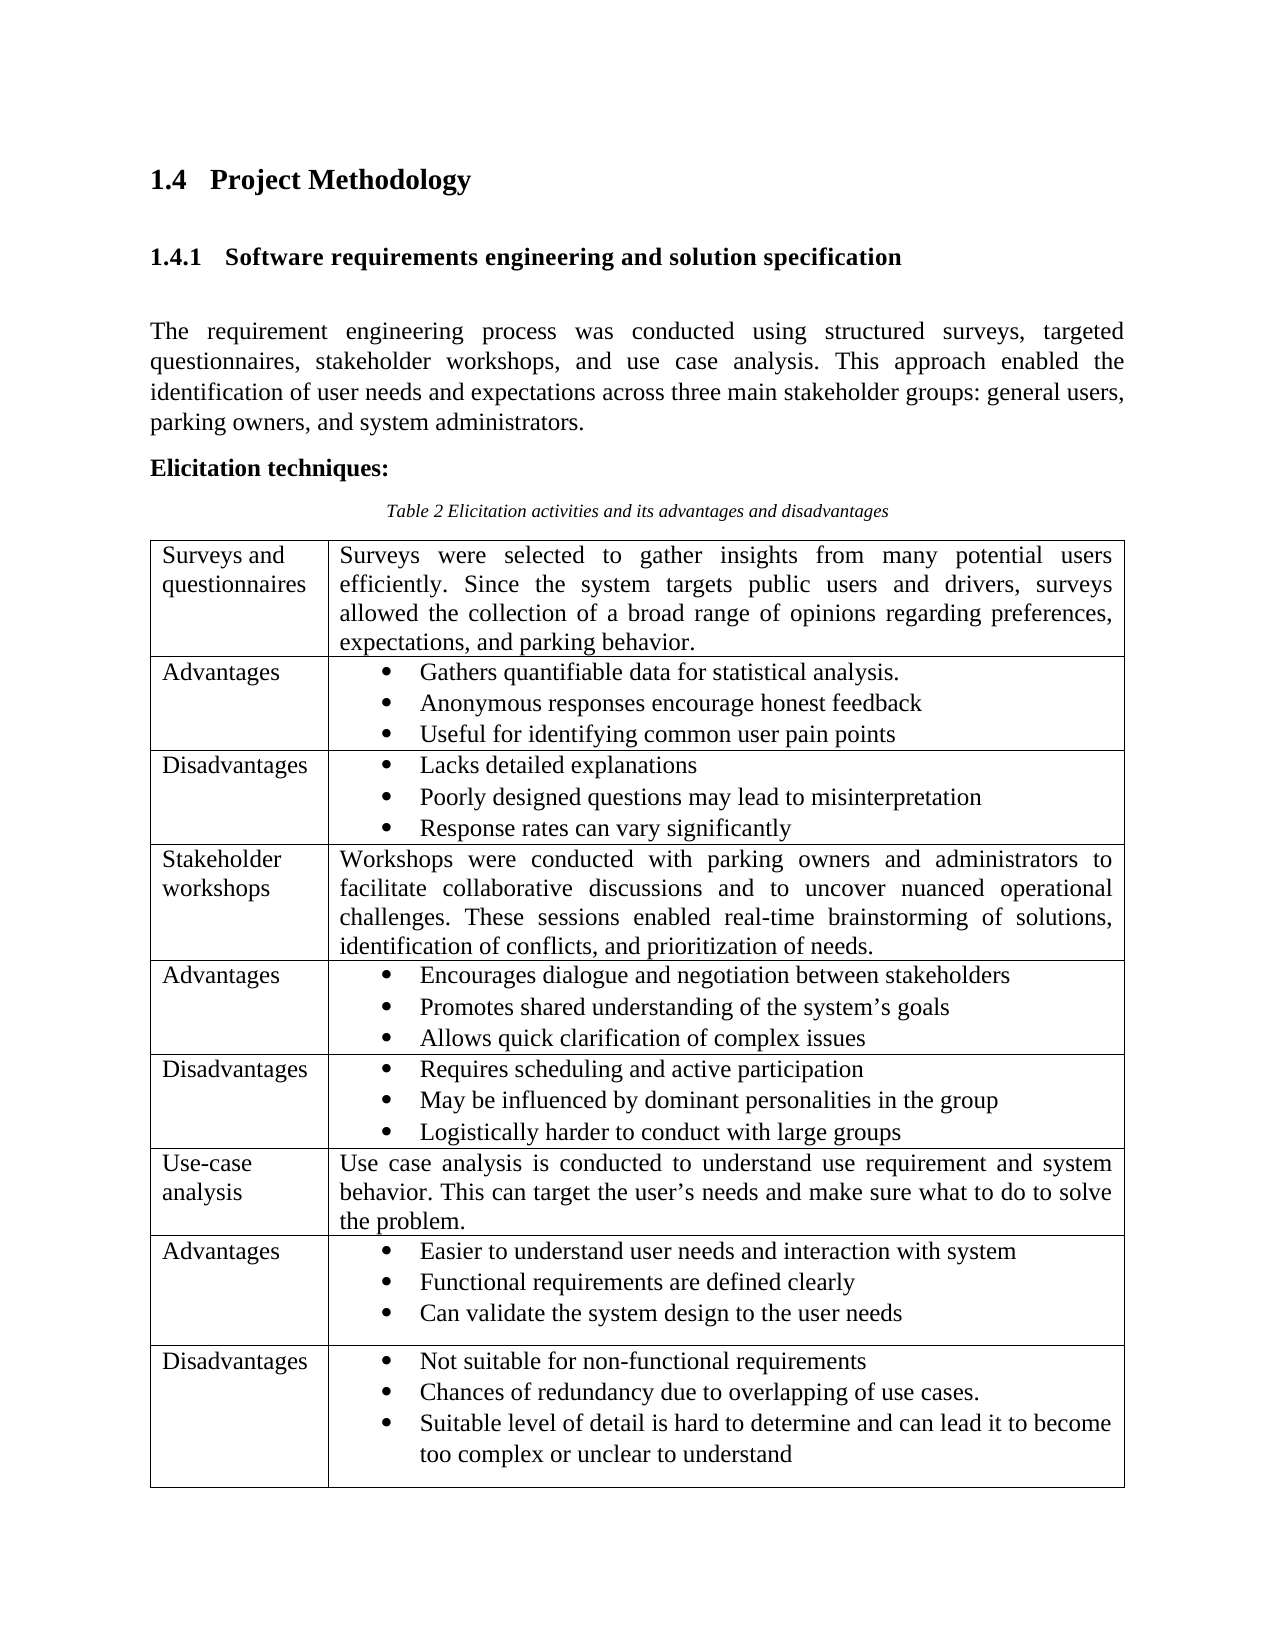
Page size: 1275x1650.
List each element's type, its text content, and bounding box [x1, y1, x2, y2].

table_cell Advantages [151, 657, 328, 749]
table_cell Gathers quantifiable data for statistical analysis. Anonymous responses encourage honest feedback Useful for identifying common user pain points [329, 657, 1124, 749]
subtitle Software requirements engineering and solution specification [150, 242, 1125, 271]
table_cell Lacks detailed explanations Poorly designed questions may lead to misinterpretation Response rates can vary significantly [329, 751, 1124, 843]
text Elicitation techniques: [150, 453, 1125, 482]
table_cell Disadvantages [151, 1346, 328, 1487]
table_cell Workshops were conducted with parking owners and administrators to facilitate collaborative discussions and to uncover nuanced operational challenges. These sessions enabled real-time brainstorming of solutions, identification of conflicts, and prioritization of needs. [329, 845, 1124, 959]
table_cell Disadvantages [151, 751, 328, 843]
table_cell Disadvantages [151, 1055, 328, 1147]
table_cell Not suitable for non-functional requirements Chances of redundancy due to overlapping of use cases. Suitable level of detail is hard to determine and can lead it to become too complex or unclear to understand [329, 1346, 1124, 1487]
text Table 2 Elicitation activities and its advantages and disadvantages [150, 500, 1125, 522]
table_cell Encourages dialogue and negotiation between stakeholders Promotes shared understanding of the system’s goals Allows quick clarification of complex issues [329, 961, 1124, 1053]
table_header Surveys were selected to gather insights from many potential users efficiently. Since the system targets public users and drivers, surveys allowed the collection of a broad range of opinions regarding preferences, expectations, and parking behavior. [329, 541, 1124, 656]
subtitle Project Methodology [150, 162, 1125, 196]
table_header Surveys and questionnaires [151, 541, 328, 656]
table_cell Requires scheduling and active participation May be influenced by dominant personalities in the group Logistically harder to conduct with large groups [329, 1055, 1124, 1147]
text The requirement engineering process was conducted using structured surveys, targeted questionnaires, stakeholder workshops, and use case analysis. This approach enabled the identification of user needs and expectations across three main stakeholder groups: general users, parking owners, and system administrators. [150, 316, 1125, 435]
table_cell Stakeholder workshops [151, 845, 328, 959]
table_cell Use-case analysis [151, 1149, 328, 1235]
table_cell Advantages [151, 1236, 328, 1345]
table_cell Advantages [151, 961, 328, 1053]
table_cell Easier to understand user needs and interaction with system Functional requirements are defined clearly Can validate the system design to the user needs [329, 1236, 1124, 1345]
table_cell Use case analysis is conducted to understand use requirement and system behavior. This can target the user’s needs and make sure what to do to solve the problem. [329, 1149, 1124, 1235]
